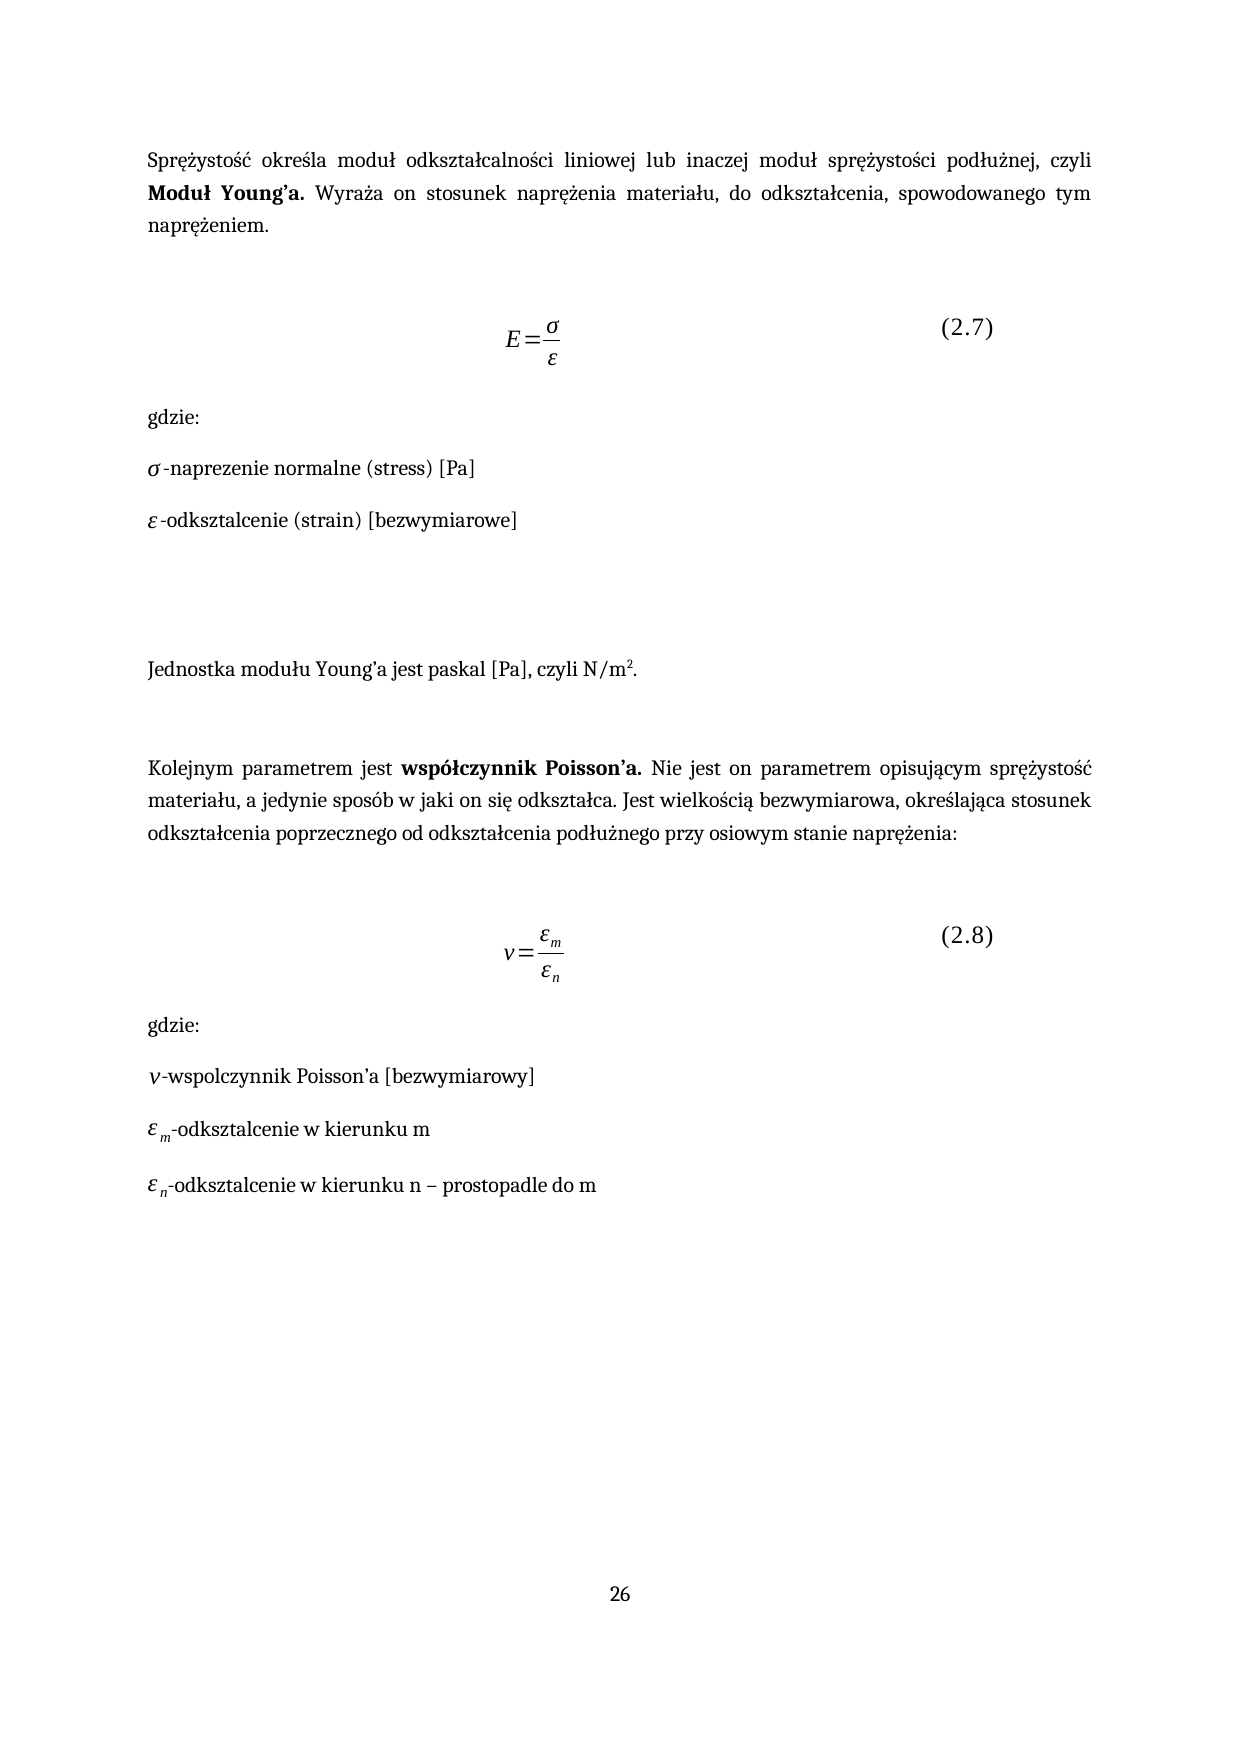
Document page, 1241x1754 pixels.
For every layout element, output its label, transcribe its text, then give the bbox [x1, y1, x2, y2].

text gdzie: [148, 1013, 1092, 1038]
table_header [136, 920, 930, 1013]
table_header [136, 312, 930, 405]
text -odksztalcenie (strain) [bezwymiarowe] [148, 506, 1092, 534]
text gdzie: [148, 405, 1092, 430]
text Jednostka modułu Young’a jest paskal [Pa], czyli N/m2. [148, 657, 1092, 682]
text -odksztalcenie w kierunku n – prostopadle do m [148, 1169, 1092, 1201]
text -wspolczynnik Poisson’a [bezwymiarowy] [148, 1062, 1092, 1090]
text -naprezenie normalne (stress) [Pa] [148, 454, 1092, 482]
text Sprężystość określa moduł odkształcalności liniowej lub inaczej moduł sprężystości podłużnej, czyli Moduł Young’a. Wyraża on stosunek naprężenia materiału, do odkształcenia, spowodowanego tym naprężeniem. [148, 148, 1092, 238]
table_header (2.7) [930, 312, 1081, 405]
text Kolejnym parametrem jest współczynnik Poisson’a. Nie jest on parametrem opisującym sprężystość materiału, a jedynie sposób w jaki on się odkształca. Jest wielkością bezwymiarowa, określająca stosunek odkształcenia poprzecznego od odkształcenia podłużnego przy osiowym stanie naprężenia: [148, 756, 1092, 846]
text -odksztalcenie w kierunku m [148, 1114, 1092, 1145]
table_header (2.8) [930, 920, 1081, 1013]
